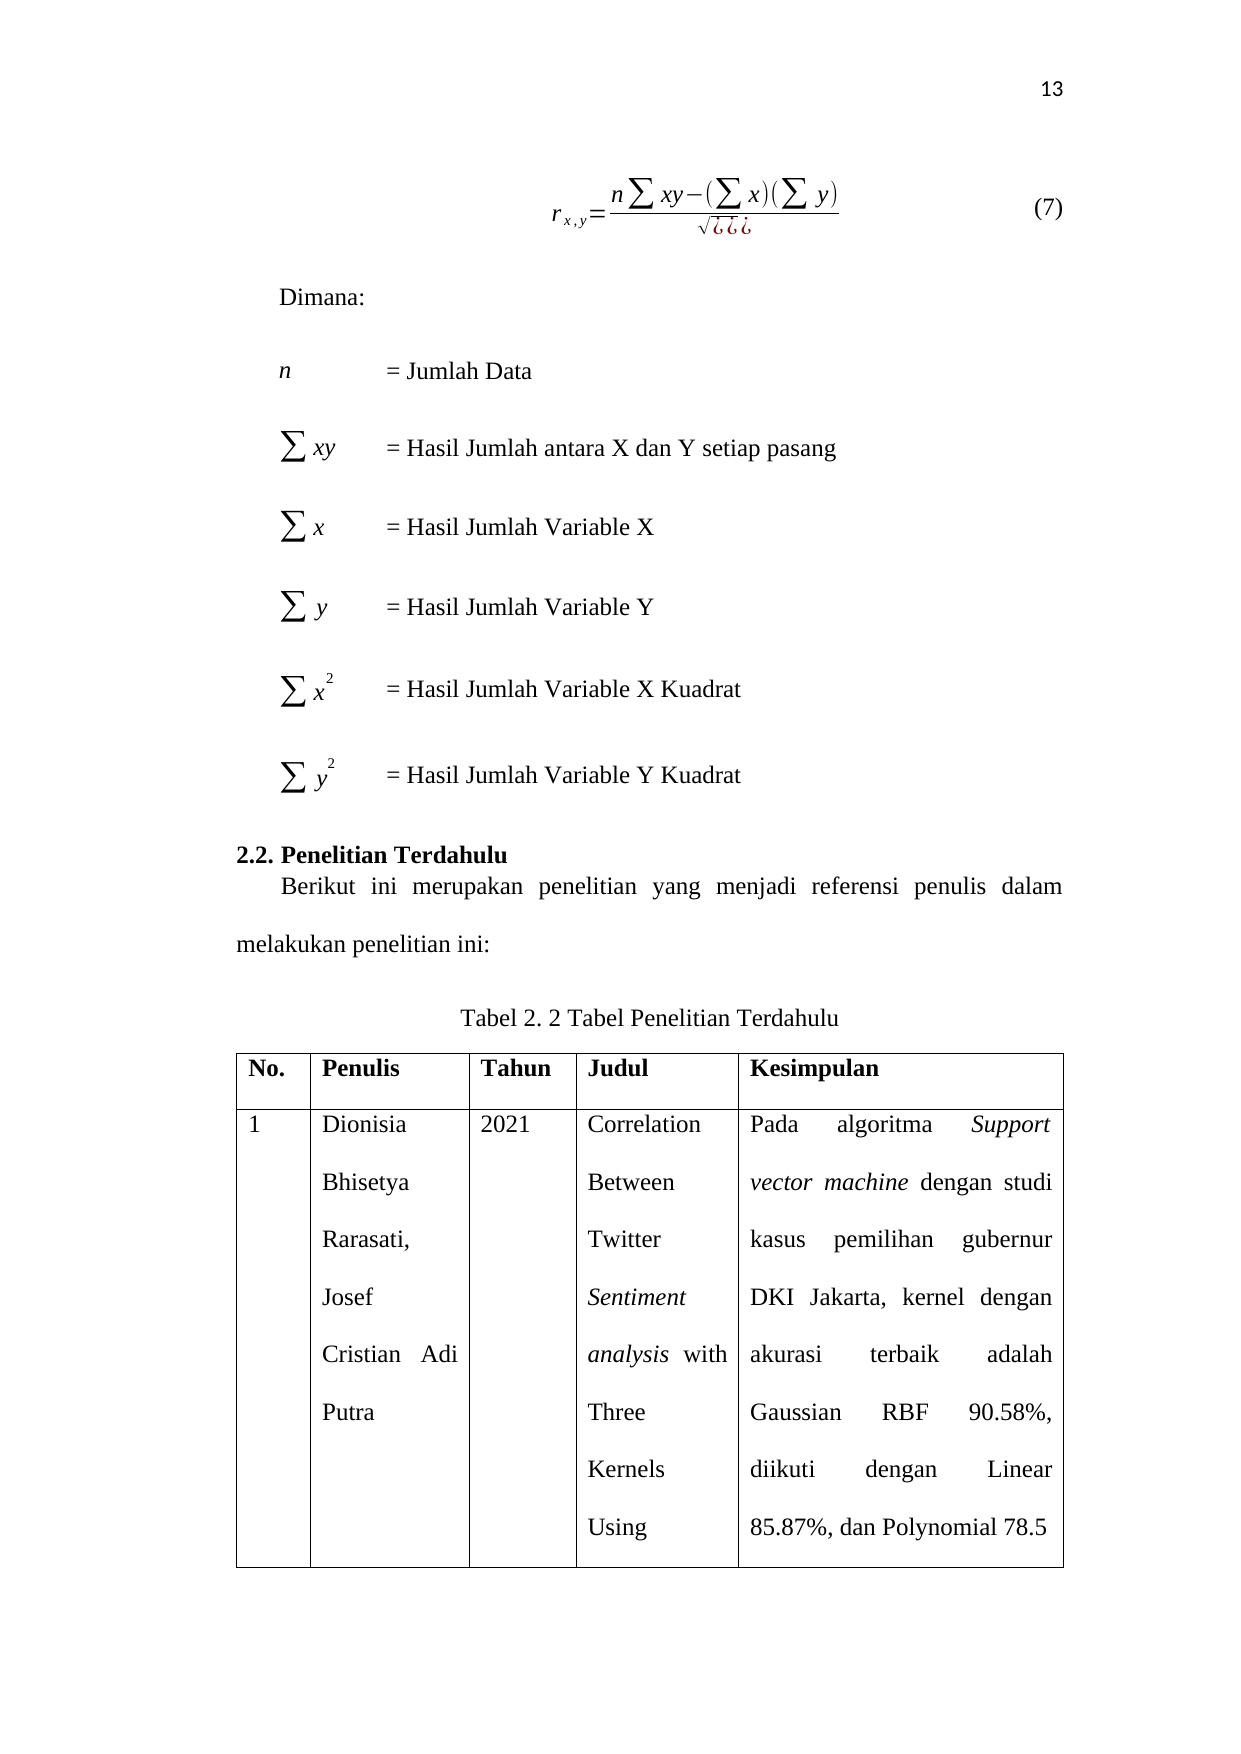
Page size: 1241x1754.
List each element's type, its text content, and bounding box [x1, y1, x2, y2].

text Dimana: [279, 282, 1063, 311]
table_header No. [237, 1054, 310, 1108]
text Tabel 2. 2 Tabel Penelitian Terdahulu [236, 1003, 1063, 1032]
text Berikut ini merupakan penelitian yang menjadi referensi penulis dalam melakukan penelitian ini: [236, 871, 1063, 957]
table_header Penulis [311, 1054, 469, 1108]
table_cell 1 [237, 1110, 310, 1567]
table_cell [739, 1110, 1063, 1567]
table_cell 2021 [470, 1110, 576, 1567]
subtitle Penelitian Terdahulu [236, 840, 1063, 869]
text (7) [279, 177, 1063, 237]
text = Jumlah Data [279, 356, 1063, 385]
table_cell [577, 1110, 738, 1567]
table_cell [311, 1110, 469, 1567]
text = Hasil Jumlah antara X dan Y setiap pasang [279, 431, 1063, 465]
table_header Judul [577, 1054, 738, 1108]
text = Hasil Jumlah Variable Y Kuadrat [279, 755, 1063, 795]
table_header Tahun [470, 1054, 576, 1108]
table_header Kesimpulan [739, 1054, 1063, 1108]
text = Hasil Jumlah Variable X Kuadrat [279, 669, 1063, 709]
text = Hasil Jumlah Variable X [279, 510, 1063, 544]
text = Hasil Jumlah Variable Y [279, 590, 1063, 624]
